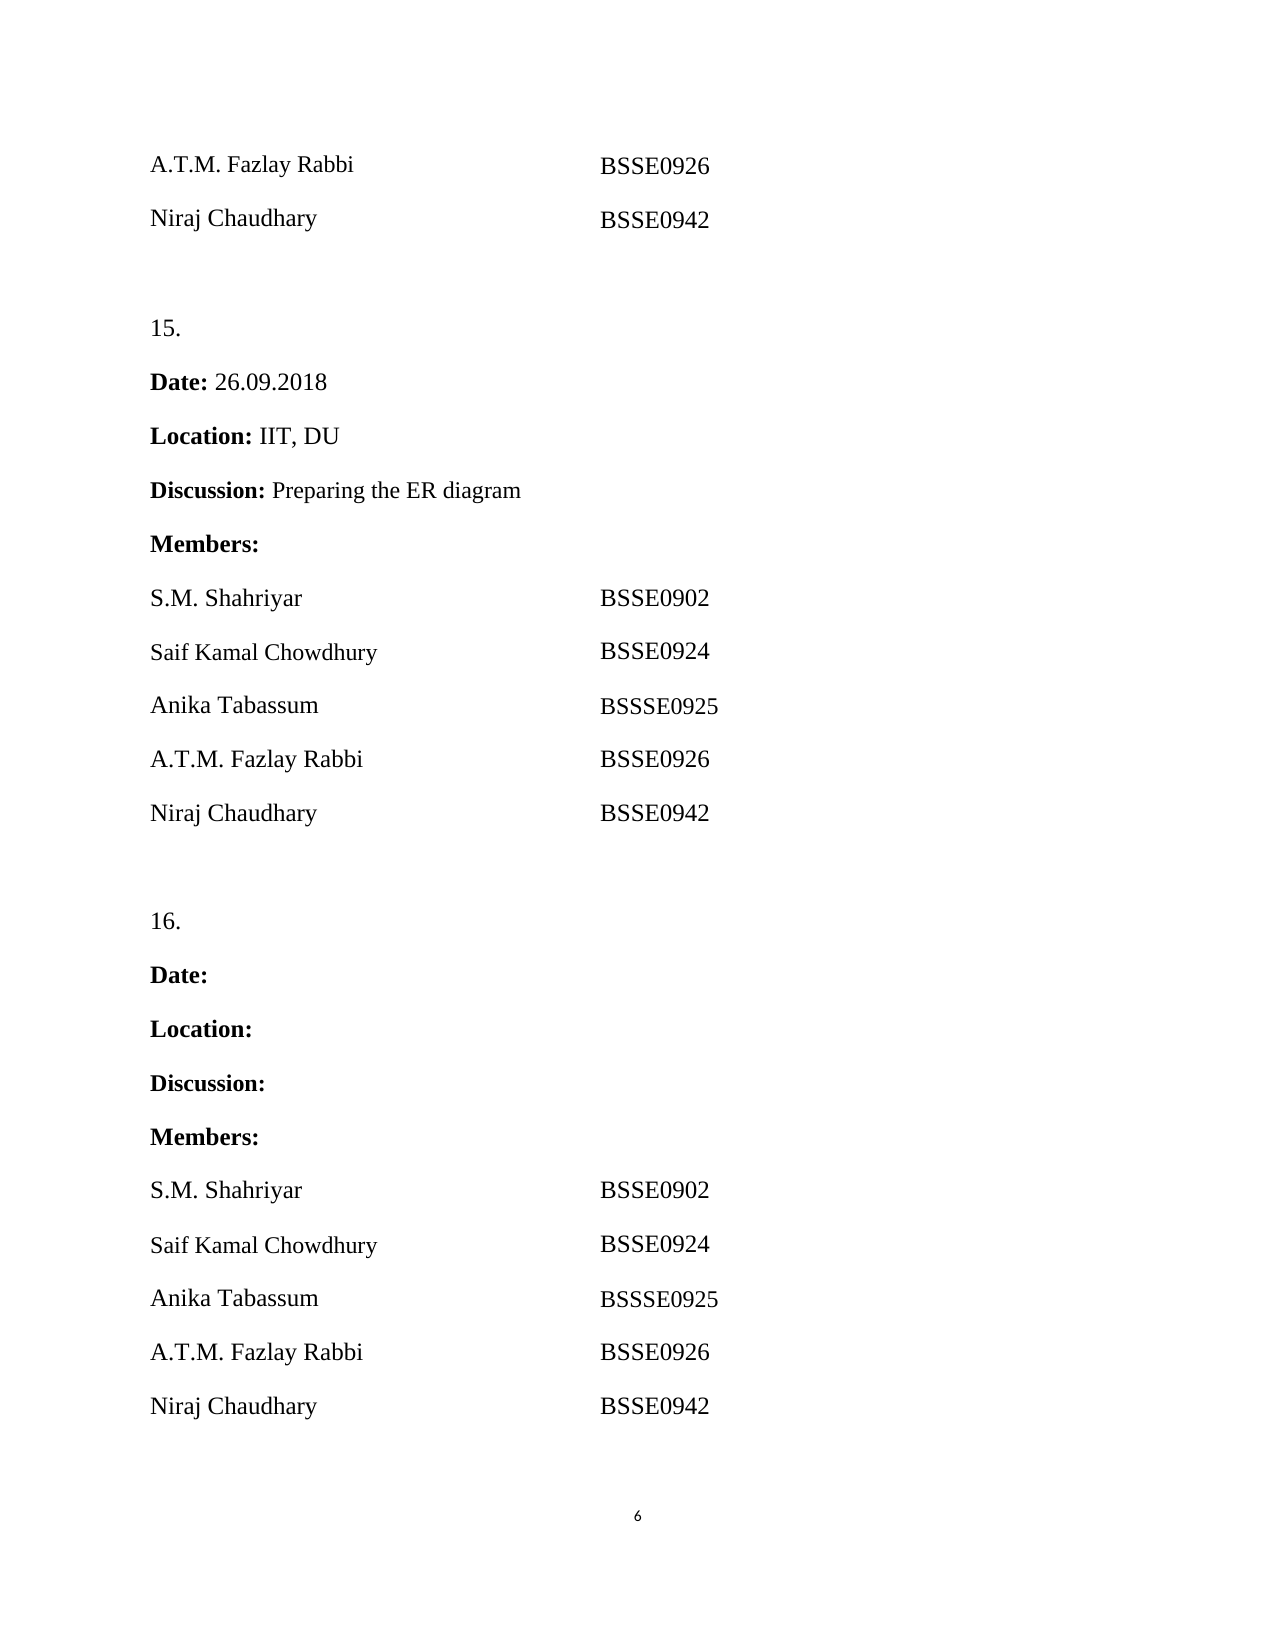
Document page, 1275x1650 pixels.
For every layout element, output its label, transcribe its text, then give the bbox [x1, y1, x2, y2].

text BSSSE0925 [600, 1285, 1125, 1312]
text BSSE0902 [600, 583, 1125, 611]
text 15. [150, 313, 1125, 342]
text 16. [150, 906, 1125, 935]
text 6 [150, 1506, 1125, 1525]
text BSSE0926 [600, 1337, 1125, 1366]
text Members: [150, 1122, 1125, 1151]
text Saif Kamal Chowdhury [150, 638, 525, 665]
text Location: [150, 1014, 1125, 1043]
text Discussion: [150, 1069, 1125, 1097]
text Niraj Chaudhary [150, 203, 525, 232]
text BSSE0942 [600, 798, 1125, 827]
text Saif Kamal Chowdhury [150, 1231, 525, 1258]
text Members: [150, 529, 1125, 558]
text Discussion: Preparing the ER diagram [150, 476, 1125, 503]
text Niraj Chaudhary [150, 798, 525, 827]
text BSSE0942 [600, 205, 1125, 234]
text A.T.M. Fazlay Rabbi [150, 150, 525, 178]
text BSSE0942 [600, 1391, 1125, 1420]
text Niraj Chaudhary [150, 1391, 525, 1420]
text Anika Tabassum [150, 691, 525, 719]
text S.M. Shahriyar [150, 1176, 525, 1204]
text BSSE0902 [600, 1176, 1125, 1204]
text A.T.M. Fazlay Rabbi [150, 1337, 525, 1366]
text Anika Tabassum [150, 1283, 525, 1312]
text Date: [150, 961, 1125, 989]
text BSSSE0925 [600, 692, 1125, 719]
text S.M. Shahriyar [150, 583, 525, 611]
text Location: IIT, DU [150, 421, 1125, 449]
text BSSE0924 [600, 1229, 1125, 1258]
text BSSE0924 [600, 636, 1125, 665]
text Date: 26.09.2018 [150, 367, 1125, 396]
text BSSE0926 [600, 151, 1125, 180]
text A.T.M. Fazlay Rabbi [150, 744, 525, 773]
text BSSE0926 [600, 744, 1125, 773]
